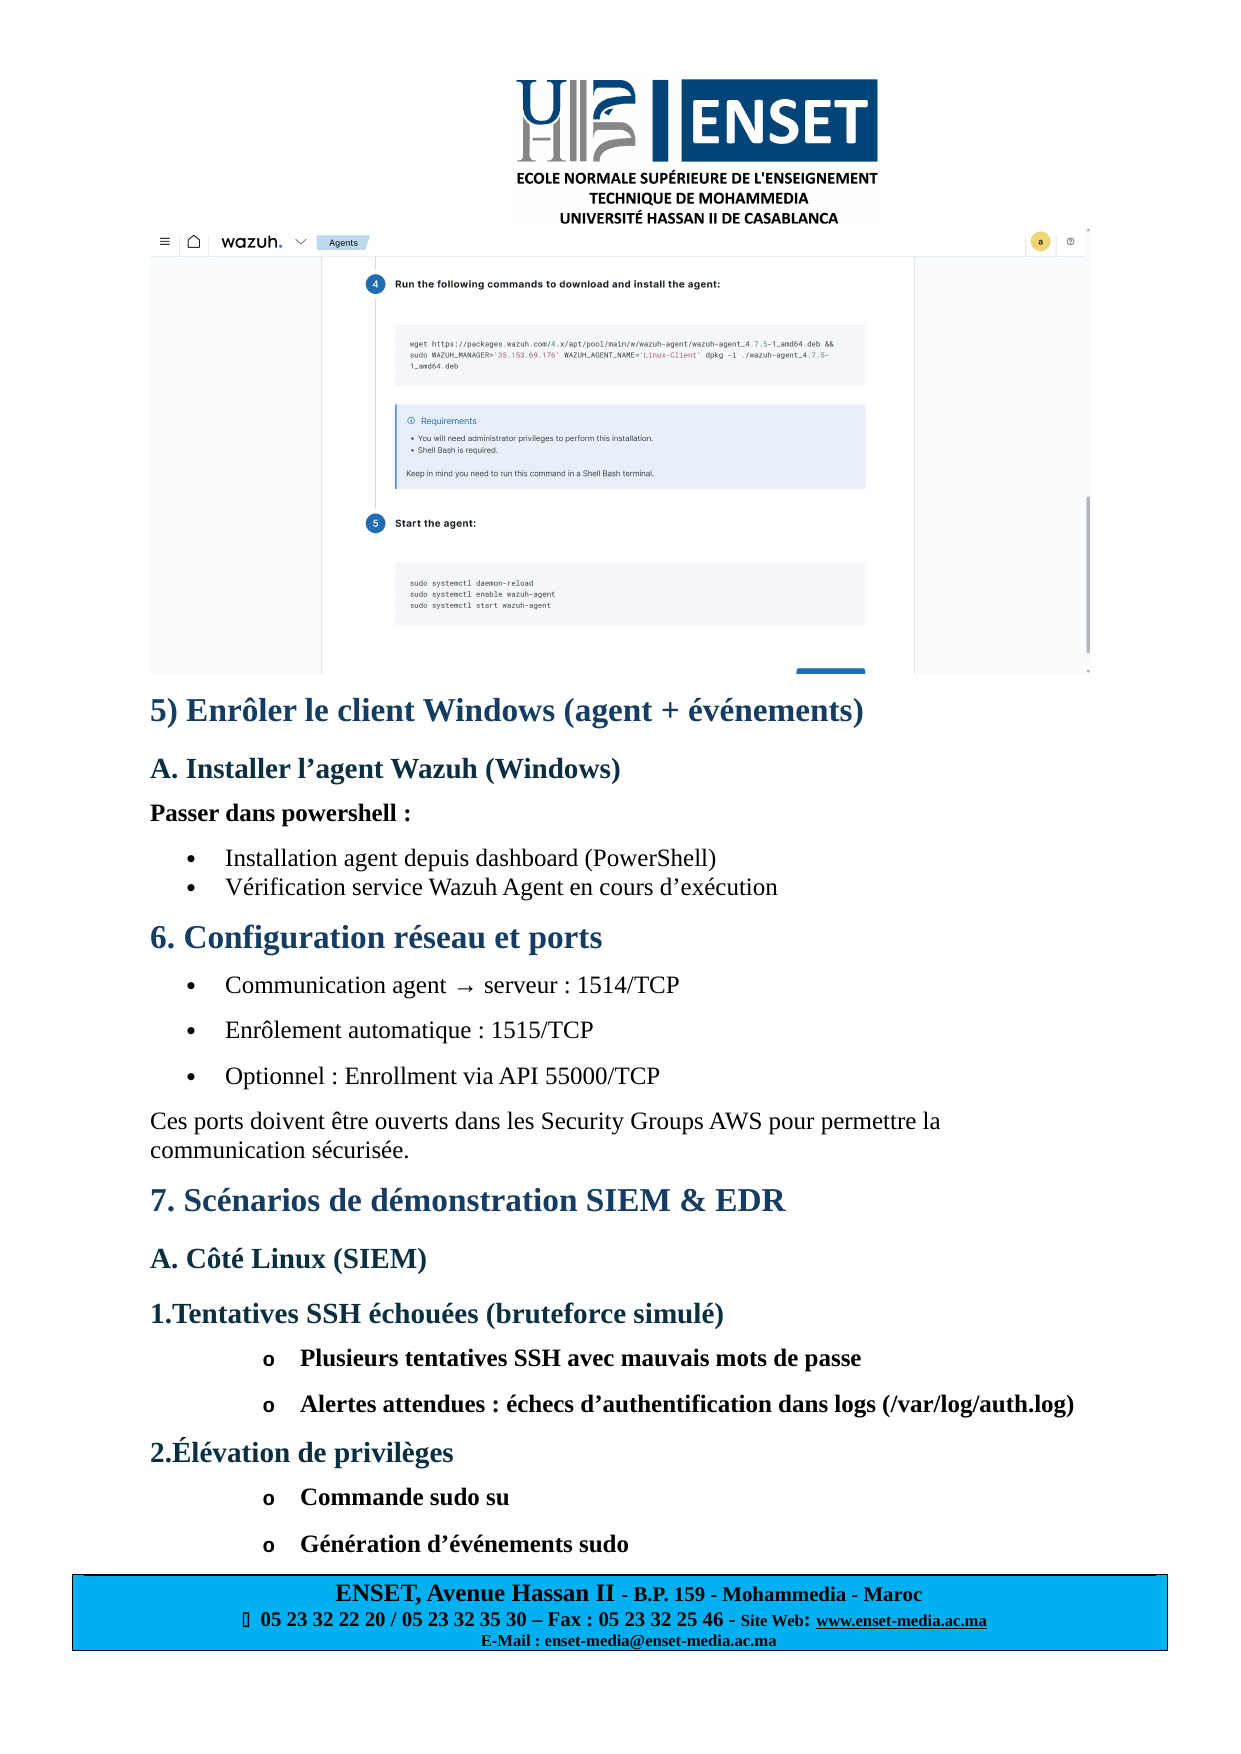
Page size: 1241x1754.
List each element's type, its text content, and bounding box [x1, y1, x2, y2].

text Ces ports doivent être ouverts dans les Security Groups AWS pour permettre la communication sécurisée. [150, 1106, 1090, 1164]
list Commande sudo su [262, 1482, 1090, 1512]
list Installation agent depuis dashboard (PowerShell) [187, 843, 1090, 872]
subtitle A. Côté Linux (SIEM) [150, 1241, 1090, 1274]
subtitle 2.Élévation de privilèges [150, 1436, 1090, 1469]
subtitle 5) Enrôler le client Windows (agent + événements) [150, 690, 1090, 729]
text Passer dans powershell : [150, 798, 1090, 827]
list Optionnel : Enrollment via API 55000/TCP [187, 1061, 1090, 1089]
list Plusieurs tentatives SSH avec mauvais mots de passe [262, 1343, 1090, 1373]
list Génération d’événements sudo [262, 1529, 1090, 1558]
picture [150, 73, 1091, 674]
subtitle 6. Configuration réseau et ports [150, 917, 1090, 956]
list Alertes attendues : échecs d’authentification dans logs (/var/log/auth.log) [262, 1389, 1090, 1419]
list Enrôlement automatique : 1515/TCP [187, 1015, 1090, 1044]
list Communication agent → serveur : 1514/TCP [187, 970, 1090, 999]
subtitle 7. Scénarios de démonstration SIEM & EDR [150, 1180, 1090, 1219]
list Vérification service Wazuh Agent en cours d’exécution [187, 872, 1090, 901]
subtitle A. Installer l’agent Wazuh (Windows) [150, 751, 1090, 784]
subtitle 1.Tentatives SSH échouées (bruteforce simulé) [150, 1296, 1090, 1330]
